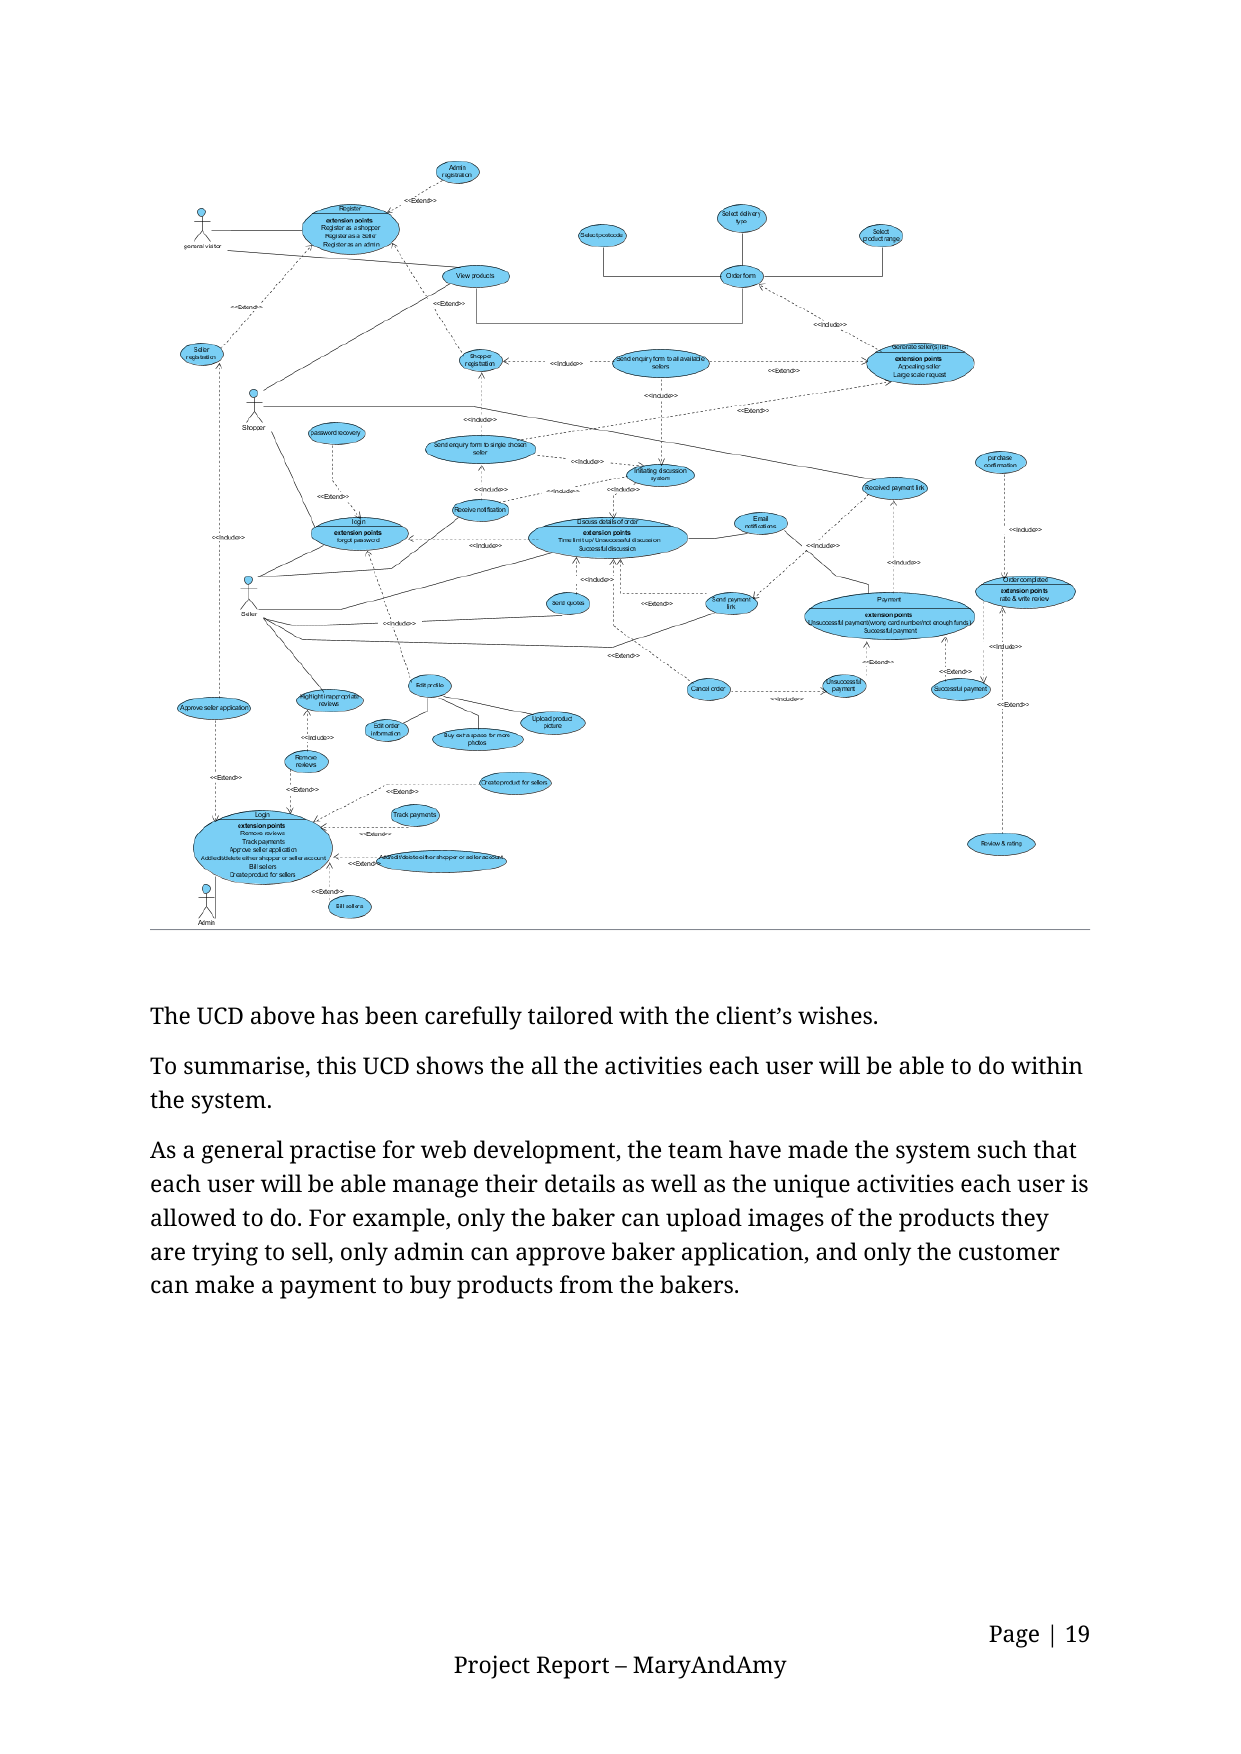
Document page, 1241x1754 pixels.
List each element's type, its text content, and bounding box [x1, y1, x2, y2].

text As a general practise for web development, the team have made the system such that each user will be able manage their details as well as the unique activities each user is allowed to do. For example, only the baker can upload images of the products they are trying to sell, only admin can approve baker application, and only the customer can make a payment to buy products from the bakers. [150, 1134, 1090, 1301]
text The UCD above has been carefully tailored with the client’s wishes. [150, 1000, 1090, 1031]
text To summarise, this UCD shows the all the activities each user will be able to do within the system. [150, 1050, 1090, 1115]
picture [150, 150, 1091, 931]
